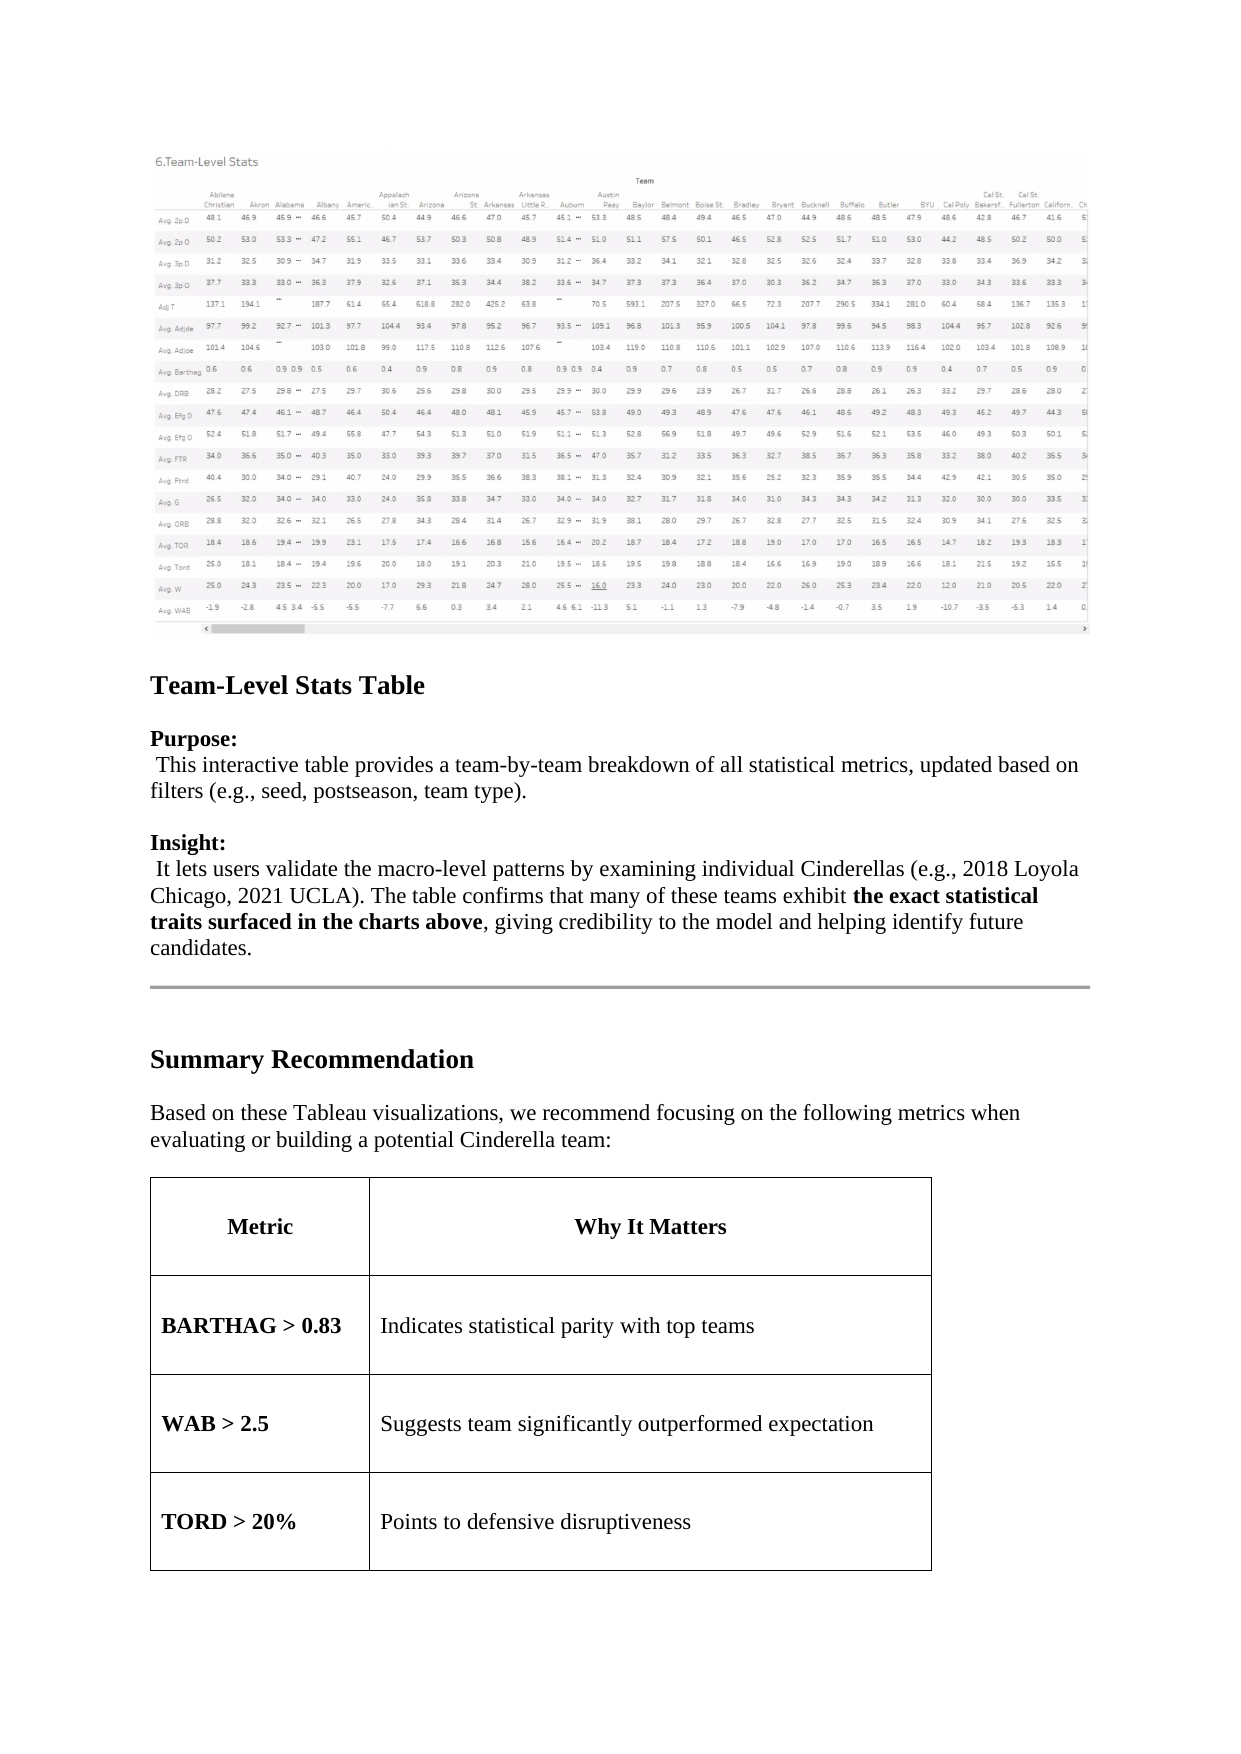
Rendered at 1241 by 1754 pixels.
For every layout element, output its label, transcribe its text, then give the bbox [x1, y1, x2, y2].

table_header Metric [151, 1178, 369, 1275]
table_cell TORD > 20% [151, 1473, 369, 1570]
text Insight: It lets users validate the macro-level patterns by examining individual Cinderellas (e.g., 2018 Loyola Chicago, 2021 UCLA). The table confirms that many of these teams exhibit the exact statistical traits surfaced in the charts above, giving credibility to the model and helping identify future candidates. [150, 829, 1090, 961]
text Purpose: This interactive table provides a team-by-team breakdown of all statistical metrics, updated based on filters (e.g., seed, postseason, team type). [150, 725, 1090, 804]
text Based on these Tableau visualizations, we recommend focusing on the following metrics when evaluating or building a potential Cinderella team: [150, 1099, 1090, 1152]
table_cell WAB > 2.5 [151, 1375, 369, 1472]
table_cell Suggests team significantly outperformed expectation [370, 1375, 931, 1472]
table_cell Indicates statistical parity with top teams [370, 1276, 931, 1373]
table_header Why It Matters [370, 1178, 931, 1275]
subtitle Team-Level Stats Table [150, 669, 1090, 700]
picture [150, 150, 1091, 640]
subtitle Summary Recommendation [150, 1043, 1090, 1074]
table_cell BARTHAG > 0.83 [151, 1276, 369, 1373]
table_cell Points to defensive disruptiveness [370, 1473, 931, 1570]
